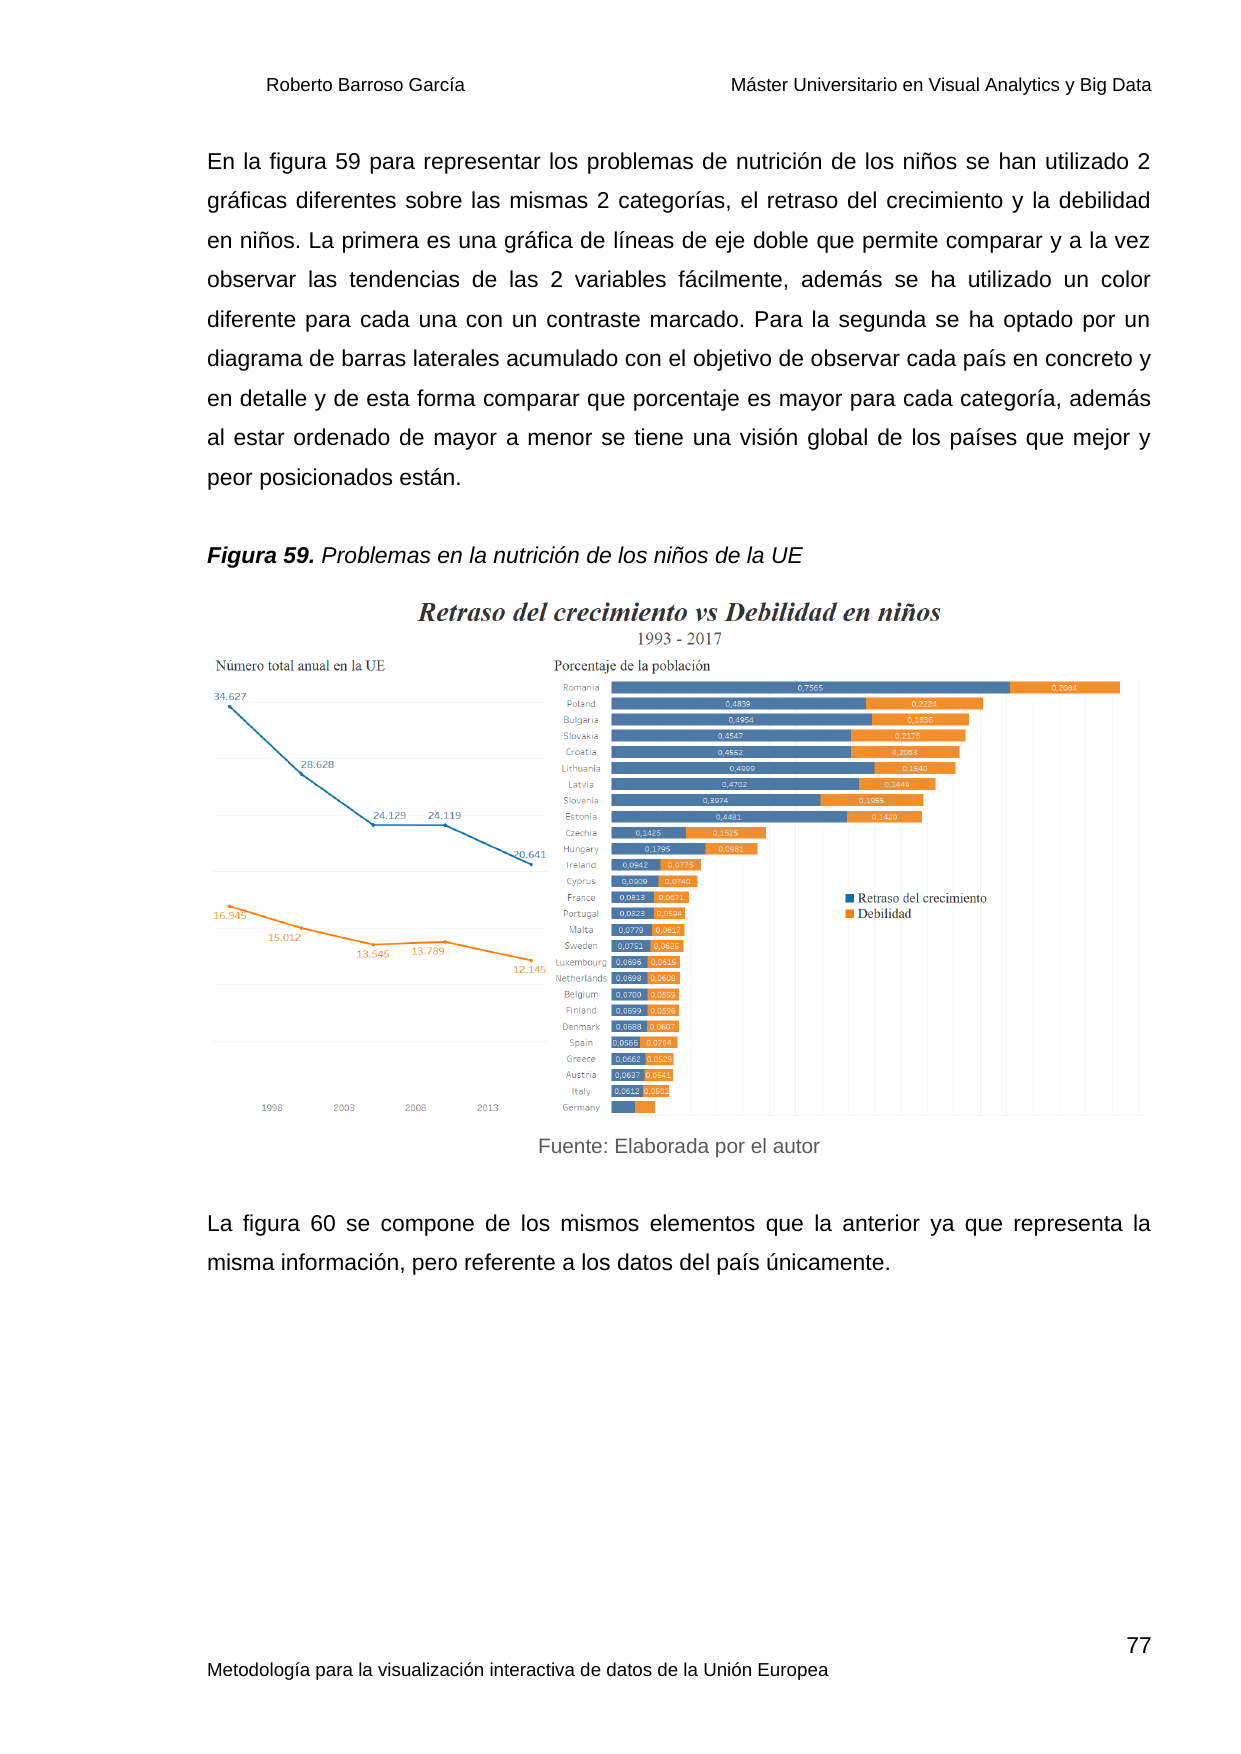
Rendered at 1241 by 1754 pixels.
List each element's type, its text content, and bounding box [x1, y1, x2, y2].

text La figura 60 se compone de los mismos elementos que la anterior ya que representa la misma información, pero referente a los datos del país únicamente. [207, 1210, 1152, 1276]
text Fuente: Elaborada por el autor [207, 1134, 1152, 1158]
text Figura 59. Problemas en la nutrición de los niños de la UE [207, 542, 1152, 569]
picture [206, 589, 1152, 1122]
text En la figura 59 para representar los problemas de nutrición de los niños se han utilizado 2 gráficas diferentes sobre las mismas 2 categorías, el retraso del crecimiento y la debilidad en niños. La primera es una gráfica de líneas de eje doble que permite comparar y a la vez observar las tendencias de las 2 variables fácilmente, además se ha utilizado un color diferente para cada una con un contraste marcado. Para la segunda se ha optado por un diagrama de barras laterales acumulado con el objetivo de observar cada país en concreto y en detalle y de esta forma comparar que porcentaje es mayor para cada categoría, además al estar ordenado de mayor a menor se tiene una visión global de los países que mejor y peor posicionados están. [207, 148, 1152, 490]
